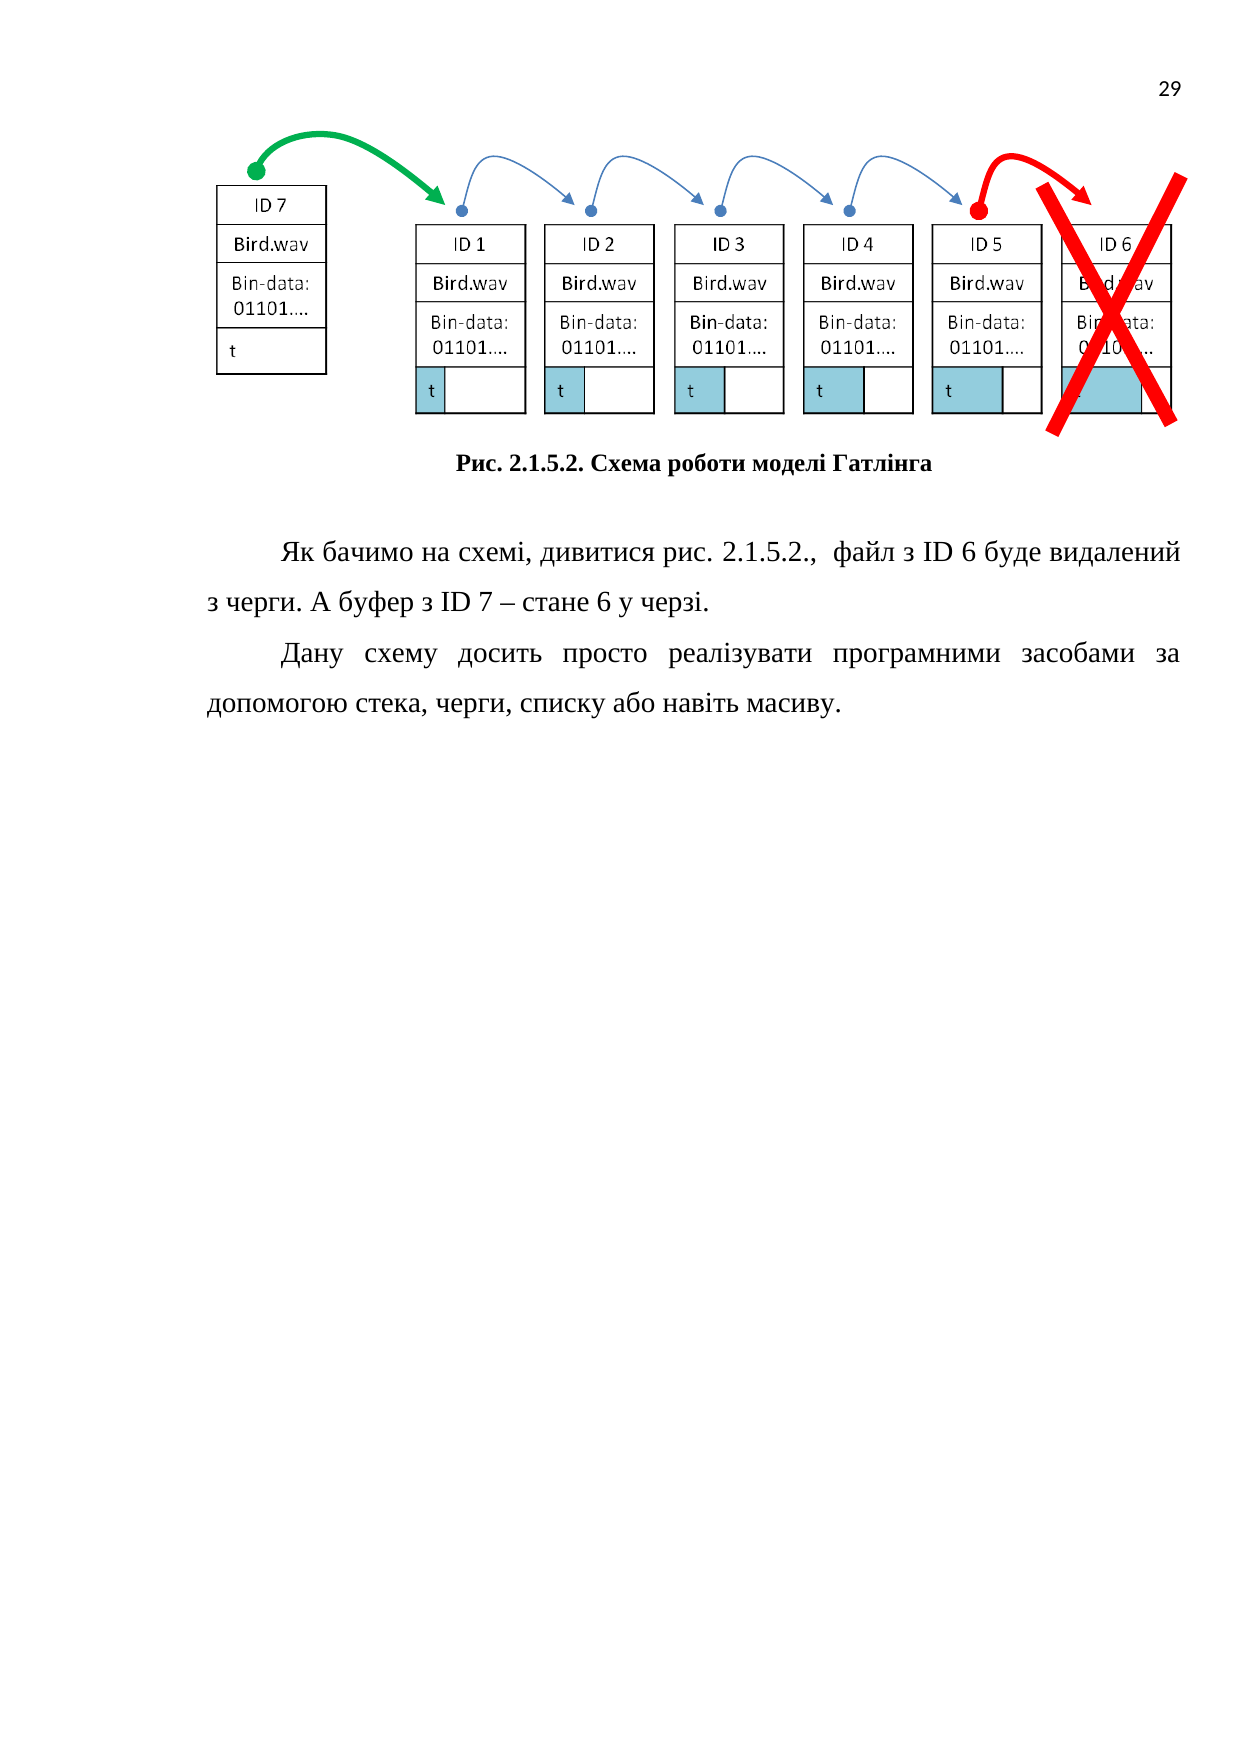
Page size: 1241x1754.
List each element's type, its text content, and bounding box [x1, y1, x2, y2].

picture [1066, 332, 1162, 423]
picture [206, 175, 336, 384]
text Як бачимо на схемі, дивитися рис. 2.1.5.2., файл з ID 6 буде видалений з черги. А буфер з ID 7 – стане 6 у черзі. [207, 534, 1181, 618]
picture [1067, 214, 1153, 297]
picture [1121, 214, 1181, 423]
text Дану схему досить просто реалізувати програмними засобами за допомогою стека, черги, списку або навіть масиву. [207, 635, 1181, 718]
text Рис. 2.1.5.2. Схема роботи моделі Гатлінга [207, 448, 1181, 477]
picture [405, 214, 1103, 423]
